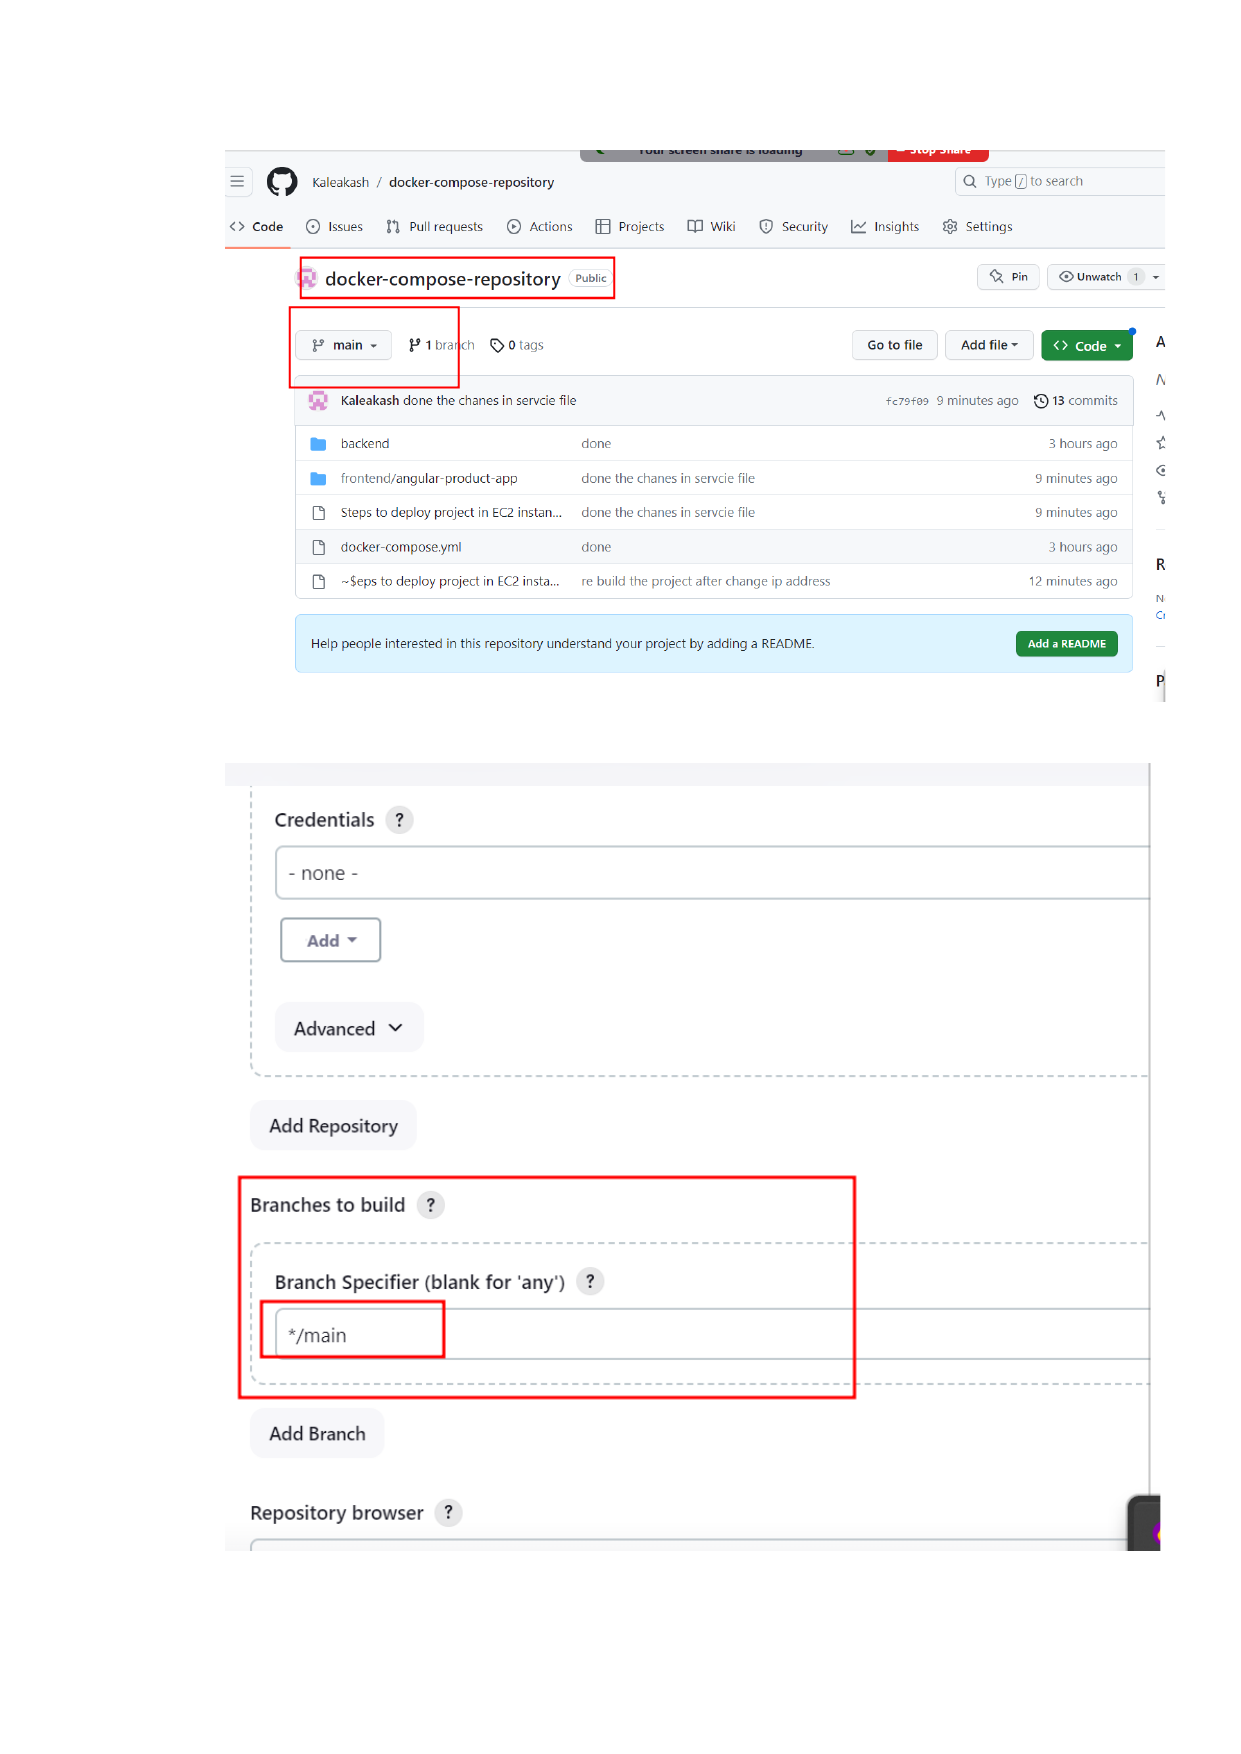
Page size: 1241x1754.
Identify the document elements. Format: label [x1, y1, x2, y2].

picture [225, 763, 1161, 1551]
picture [225, 150, 1166, 702]
